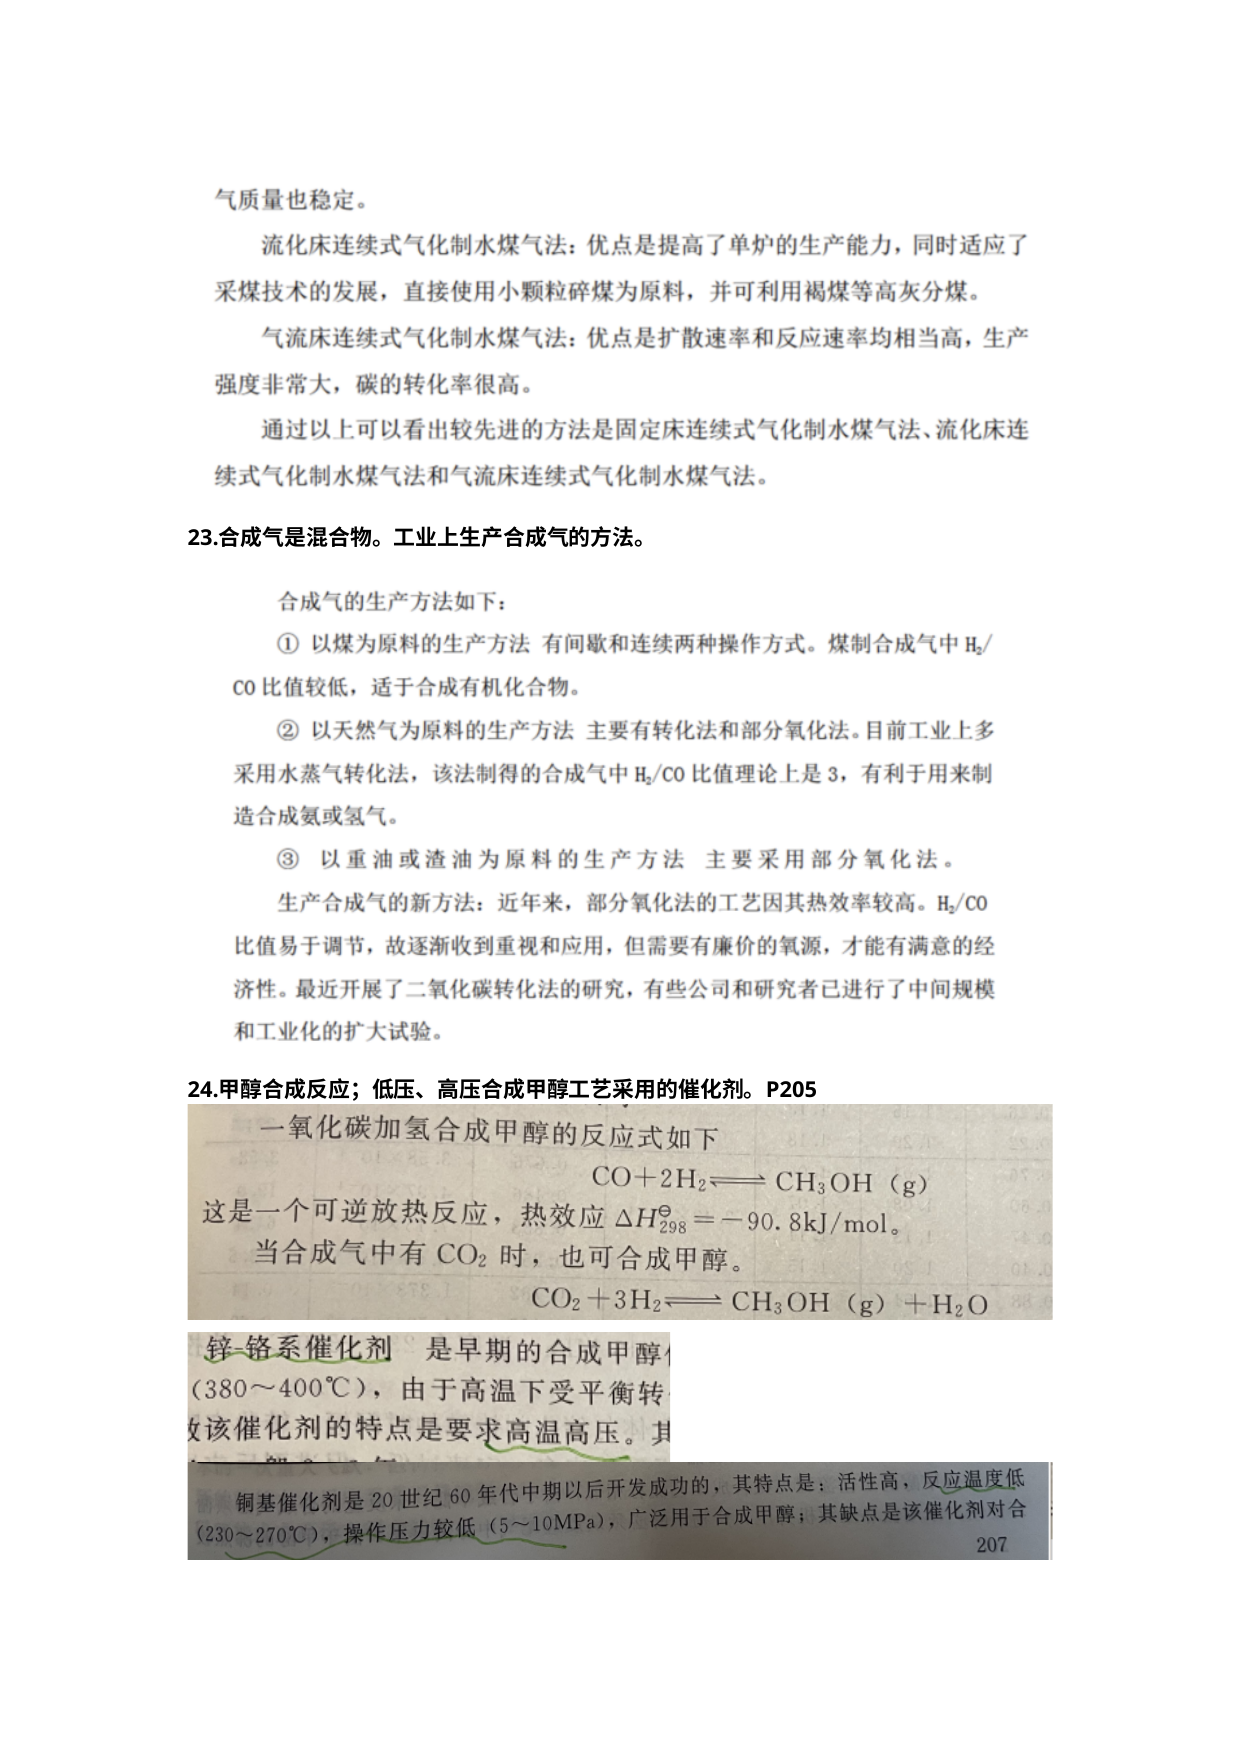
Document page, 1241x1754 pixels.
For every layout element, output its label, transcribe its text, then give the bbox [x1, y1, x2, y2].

picture [187, 1332, 1053, 1560]
picture [187, 162, 1053, 491]
picture [187, 552, 1053, 1050]
text 24.甲醇合成反应；低压、高压合成甲醇工艺采用的催化剂。P205 [187, 1072, 1053, 1104]
picture [187, 1104, 1053, 1320]
text 23.合成气是混合物。工业上生产合成气的方法。 [187, 519, 1053, 552]
